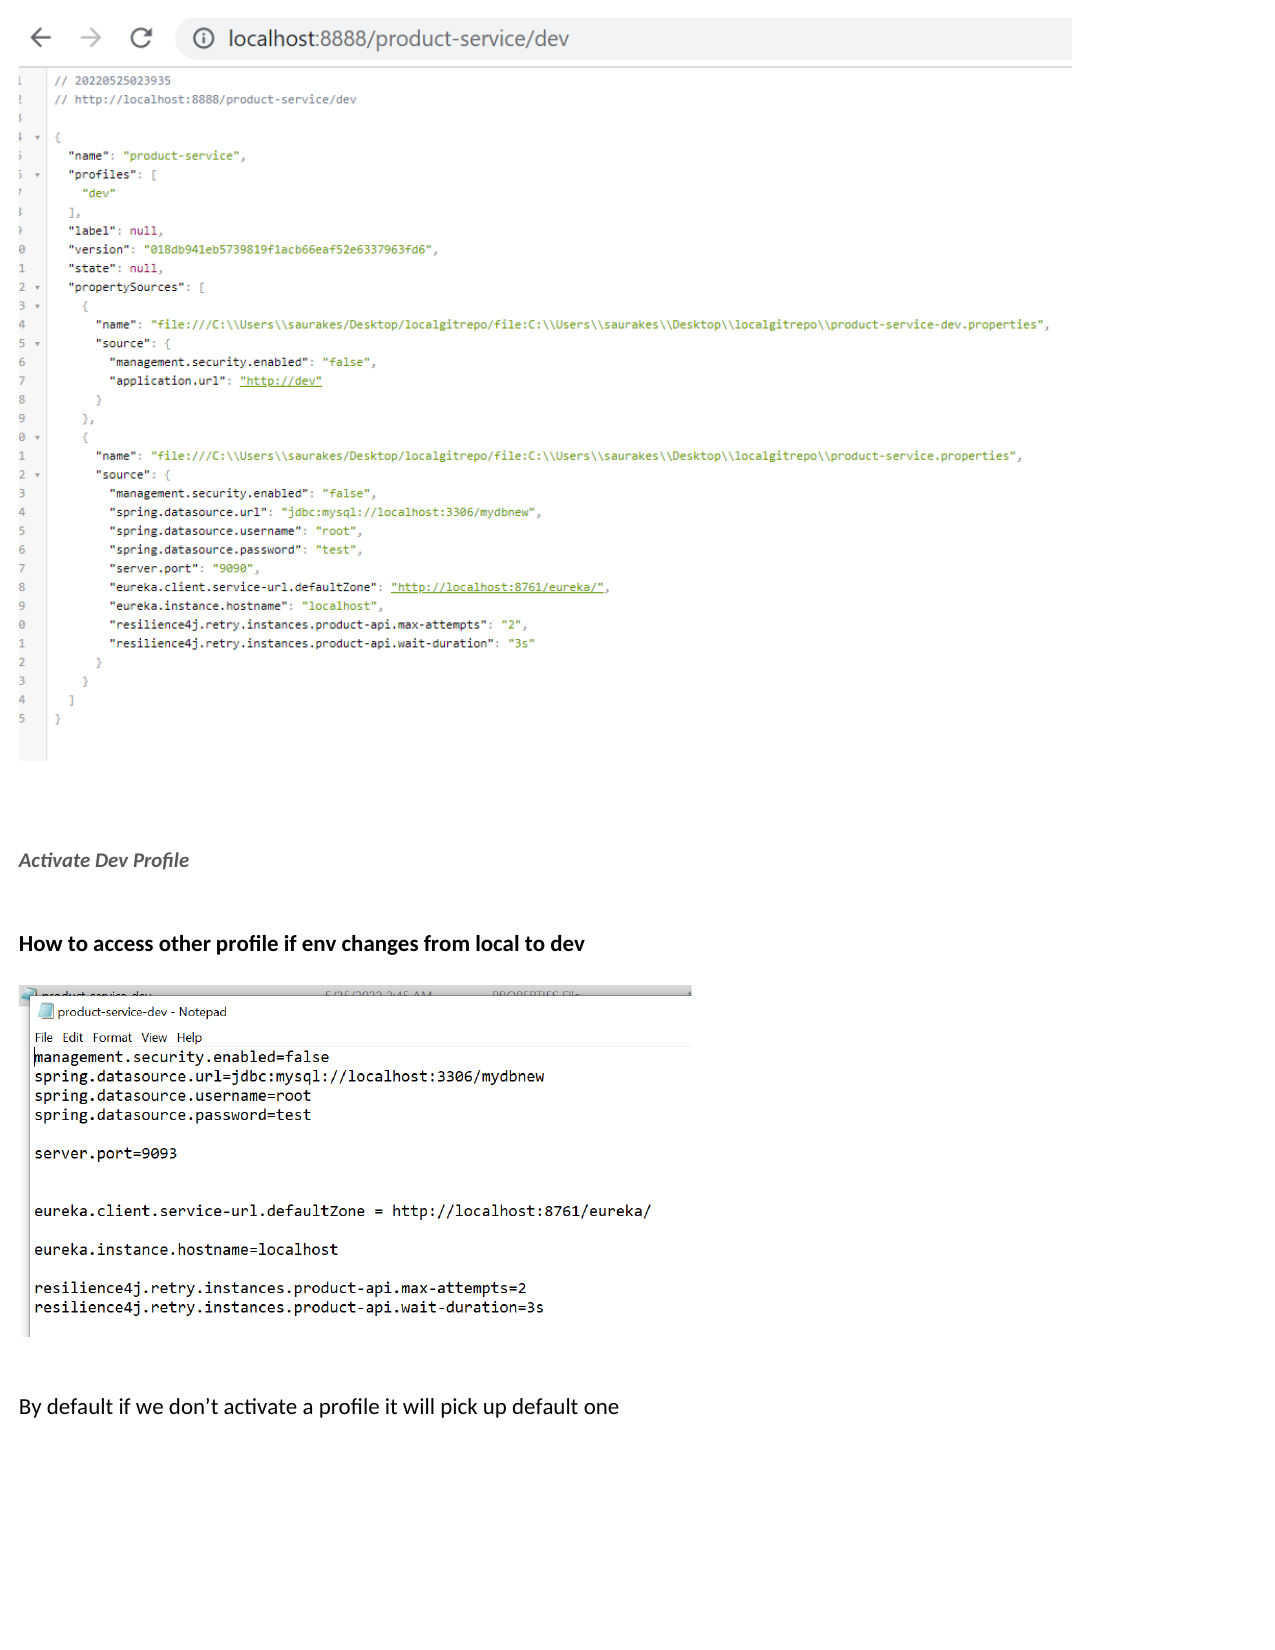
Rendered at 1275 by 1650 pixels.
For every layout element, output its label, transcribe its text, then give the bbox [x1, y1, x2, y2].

text By default if we don’t activate a profile it will pick up default one [19, 1392, 1256, 1421]
text Activate Dev Profile [19, 847, 1256, 872]
picture [18, 18, 1072, 761]
text How to access other profile if env changes from local to dev [19, 929, 1256, 957]
picture [18, 985, 692, 1337]
